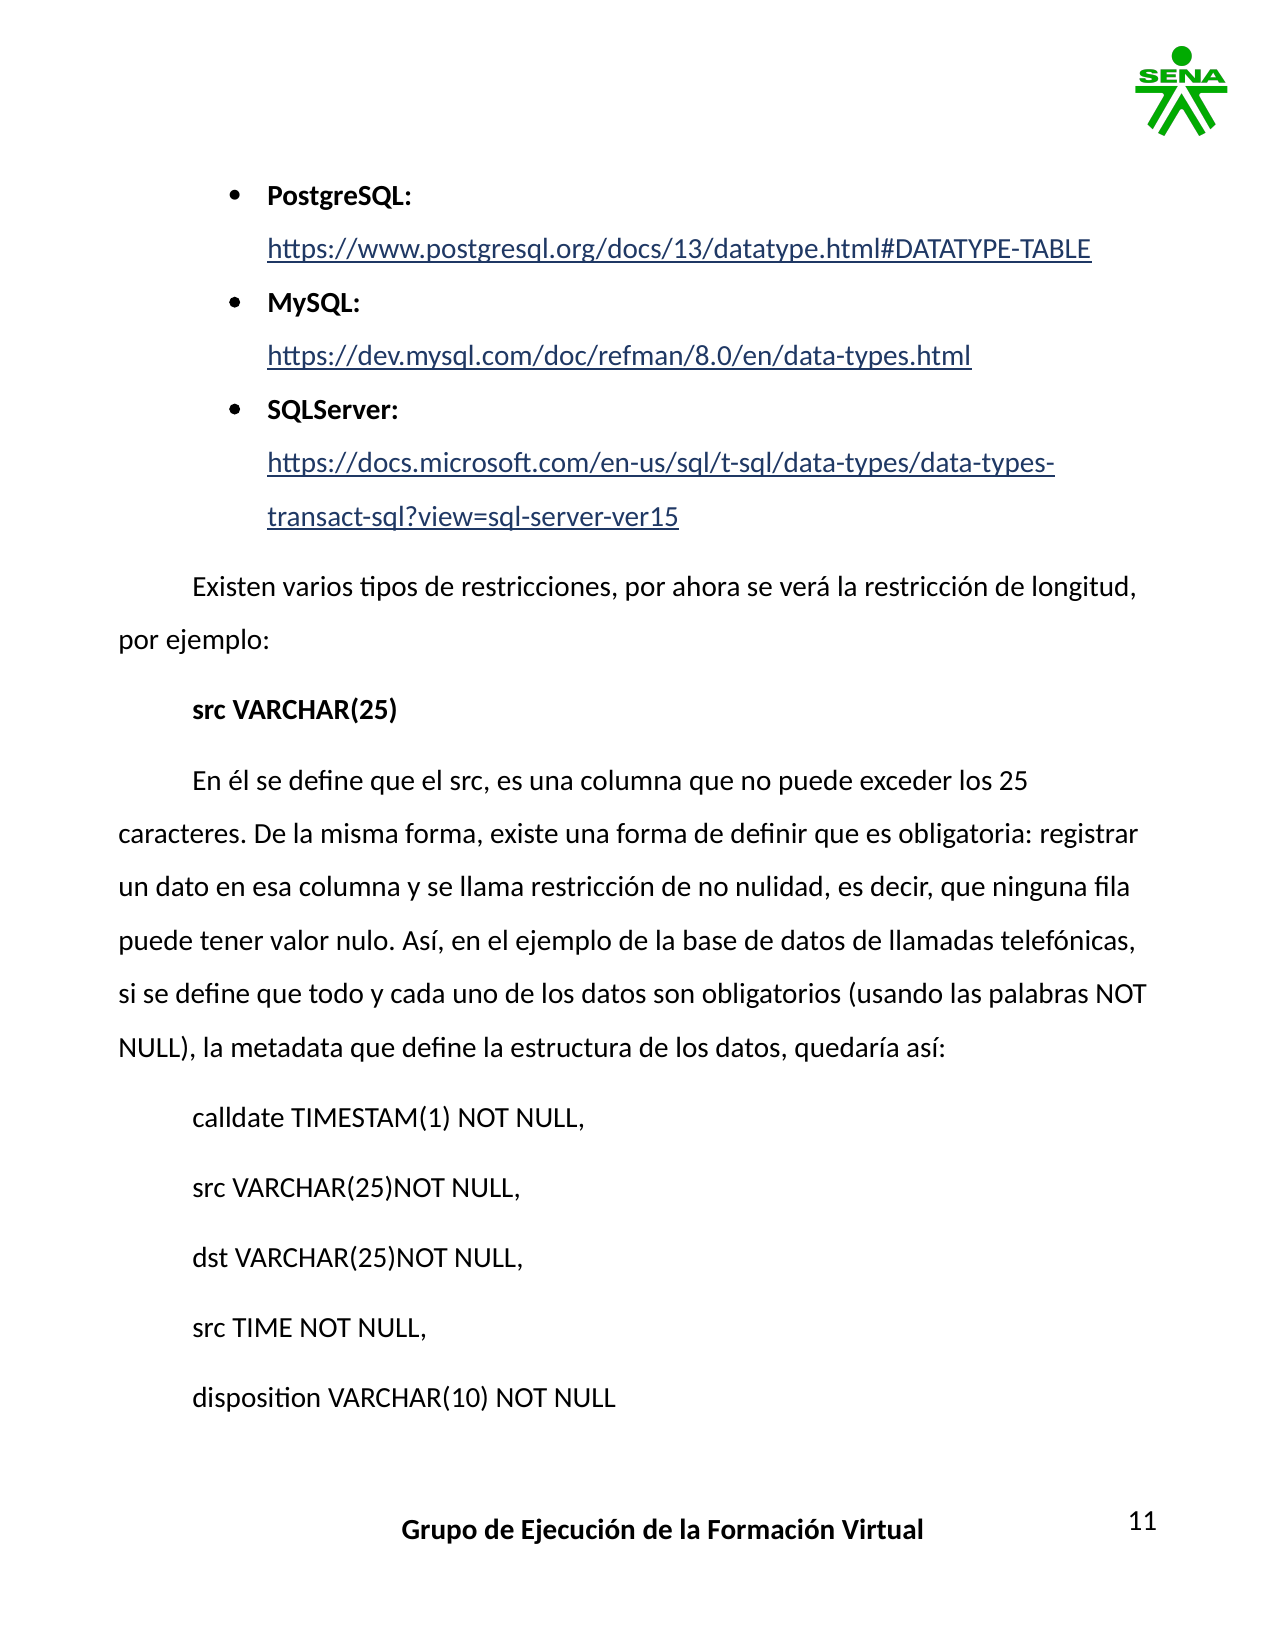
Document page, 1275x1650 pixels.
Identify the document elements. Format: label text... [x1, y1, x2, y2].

text disposition VARCHAR(10) NOT NULL [118, 1379, 1157, 1415]
list MySQL: [229, 284, 1157, 320]
text En él se define que el src, es una columna que no puede exceder los 25 caracteres. De la misma forma, existe una forma de definir que es obligatoria: registrar un dato en esa columna y se llama restricción de no nulidad, es decir, que ninguna fila puede tener valor nulo. Así, en el ejemplo de la base de datos de llamadas telefónicas, si se define que todo y cada uno de los datos son obligatorios (usando las palabras NOT NULL), la metadata que define la estructura de los datos, quedaría así: [118, 762, 1157, 1064]
list https://docs.microsoft.com/en-us/sql/t-sql/data-types/data-types-transact-sql?view=sql-server-ver15 [267, 444, 1157, 533]
list https://dev.mysql.com/doc/refman/8.0/en/data-types.html [267, 337, 1157, 373]
list PostgreSQL: https://www.postgresql.org/docs/13/datatype.html#DATATYPE-TABLE [229, 177, 1157, 266]
picture [1135, 46, 1228, 136]
text calldate TIMESTAM(1) NOT NULL, [118, 1099, 1157, 1134]
text src VARCHAR(25)NOT NULL, [118, 1169, 1157, 1204]
text dst VARCHAR(25)NOT NULL, [118, 1239, 1157, 1275]
text src VARCHAR(25) [118, 691, 1157, 727]
text Existen varios tipos de restricciones, por ahora se verá la restricción de longitud, por ejemplo: [118, 568, 1157, 657]
text src TIME NOT NULL, [118, 1309, 1157, 1345]
list SQLServer: [229, 391, 1157, 427]
